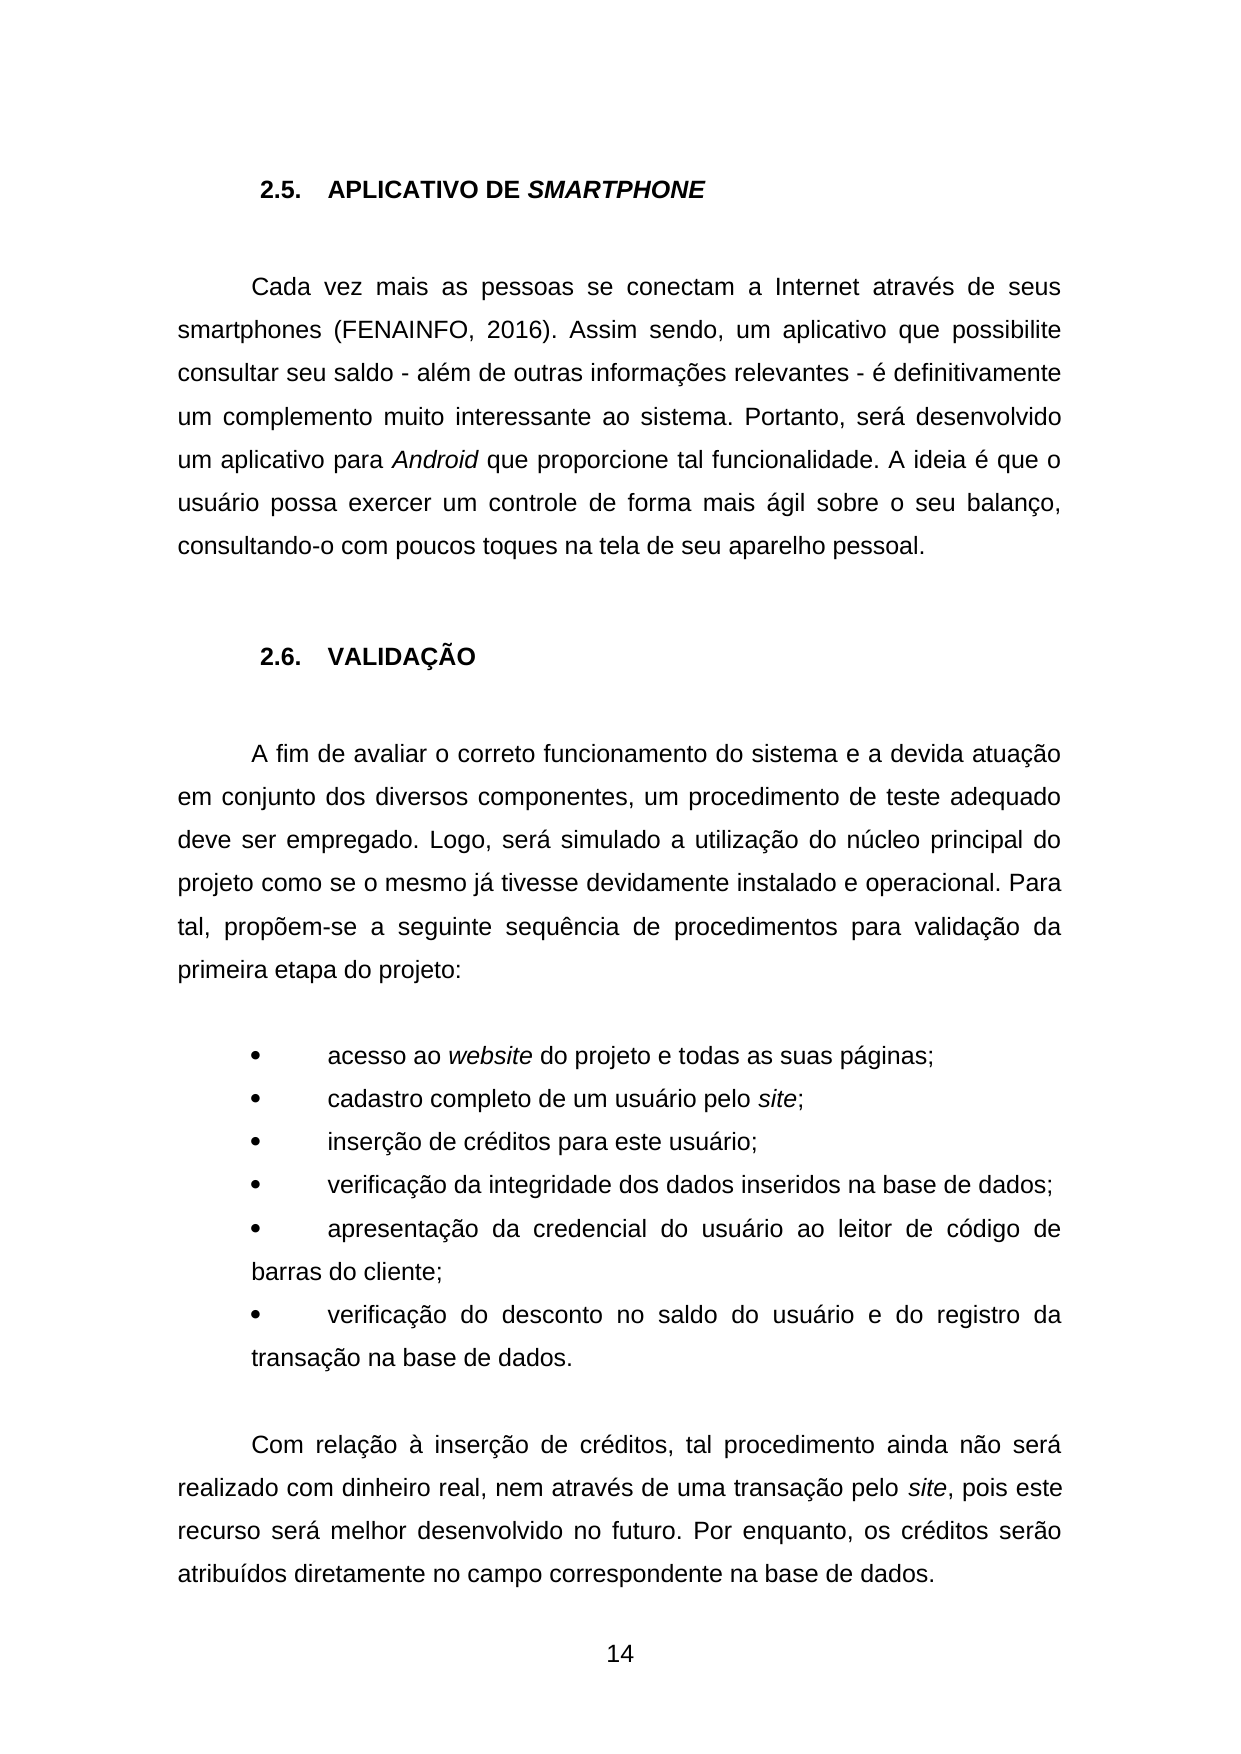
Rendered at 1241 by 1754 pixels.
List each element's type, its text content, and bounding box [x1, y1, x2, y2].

list cadastro completo de um usuário pelo site; [251, 1084, 1063, 1113]
list verificação do desconto no saldo do usuário e do registro da transação na base de dados. [251, 1300, 1063, 1372]
list acesso ao website do projeto e todas as suas páginas; [251, 1041, 1063, 1070]
subtitle Validação [260, 642, 1063, 671]
text Com relação à inserção de créditos, tal procedimento ainda não será realizado com dinheiro real, nem através de uma transação pelo site, pois este recurso será melhor desenvolvido no futuro. Por enquanto, os créditos serão atribuídos diretamente no campo correspondente na base de dados. [177, 1429, 1063, 1588]
list verificação da integridade dos dados inseridos na base de dados; [251, 1171, 1063, 1199]
text Cada vez mais as pessoas se conectam a Internet através de seus smartphones (FENAINFO, 2016). Assim sendo, um aplicativo que possibilite consultar seu saldo - além de outras informações relevantes - é definitivamente um complemento muito interessante ao sistema. Portanto, será desenvolvido um aplicativo para Android que proporcione tal funcionalidade. A ideia é que o usuário possa exercer um controle de forma mais ágil sobre o seu balanço, consultando-o com poucos toques na tela de seu aparelho pessoal. [177, 272, 1063, 559]
subtitle Aplicativo de Smartphone [260, 175, 1063, 204]
list apresentação da credencial do usuário ao leitor de código de barras do cliente; [251, 1214, 1063, 1286]
text A fim de avaliar o correto funcionamento do sistema e a devida atuação em conjunto dos diversos componentes, um procedimento de teste adequado deve ser empregado. Logo, será simulado a utilização do núcleo principal do projeto como se o mesmo já tivesse devidamente instalado e operacional. Para tal, propõem-se a seguinte sequência de procedimentos para validação da primeira etapa do projeto: [177, 739, 1063, 983]
list inserção de créditos para este usuário; [251, 1127, 1063, 1156]
